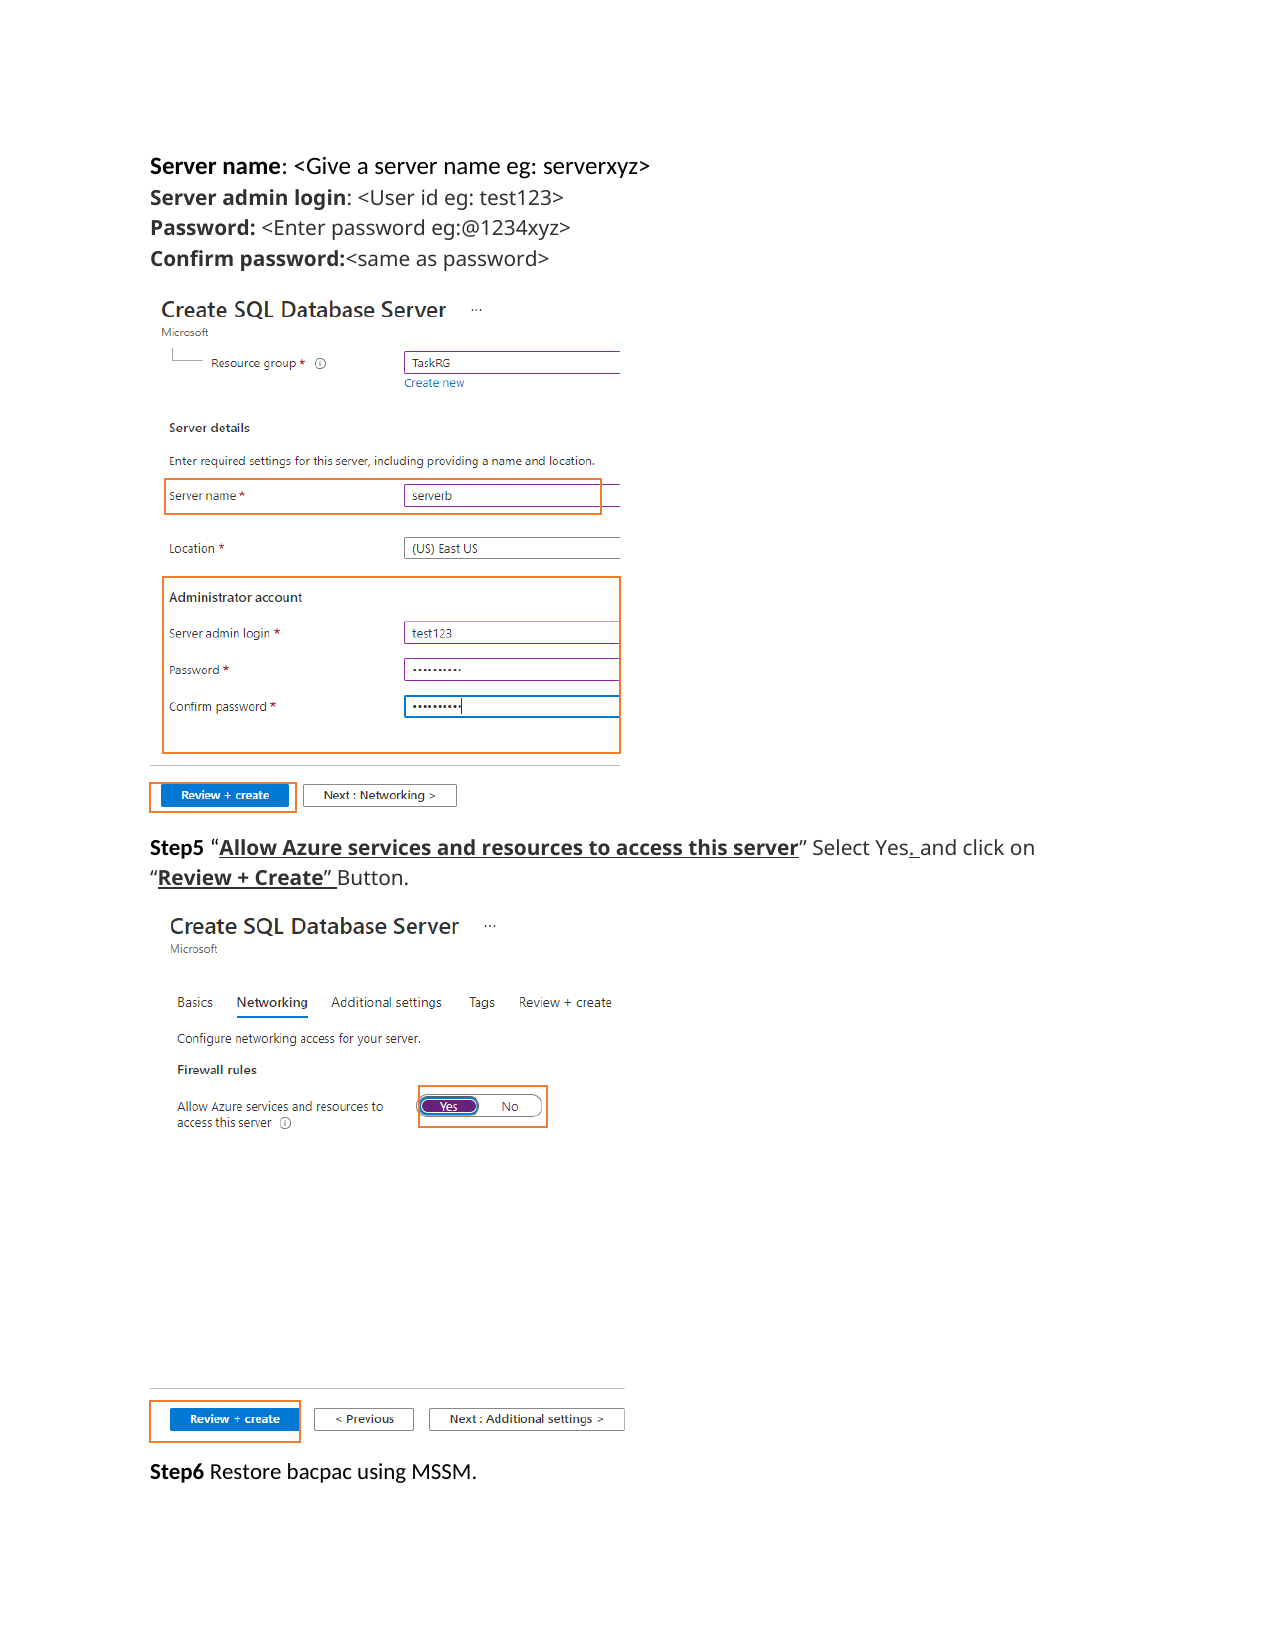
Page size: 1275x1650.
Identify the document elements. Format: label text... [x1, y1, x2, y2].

text Step5 “Allow Azure services and resources to access this server” Select Yes. and click on “Review + Create” Button. [150, 833, 1125, 892]
picture [151, 1402, 299, 1439]
picture [151, 784, 295, 811]
picture [164, 578, 619, 752]
picture [150, 291, 620, 814]
text Step6 Restore bacpac using MSSM. [150, 1457, 1125, 1485]
picture [150, 910, 625, 1439]
text Server name: <Give a server name eg: serverxyz> Server admin login: <User id eg: test123> Password: <Enter password eg:@1234xyz> Confirm password:<same as password> [150, 150, 1125, 272]
